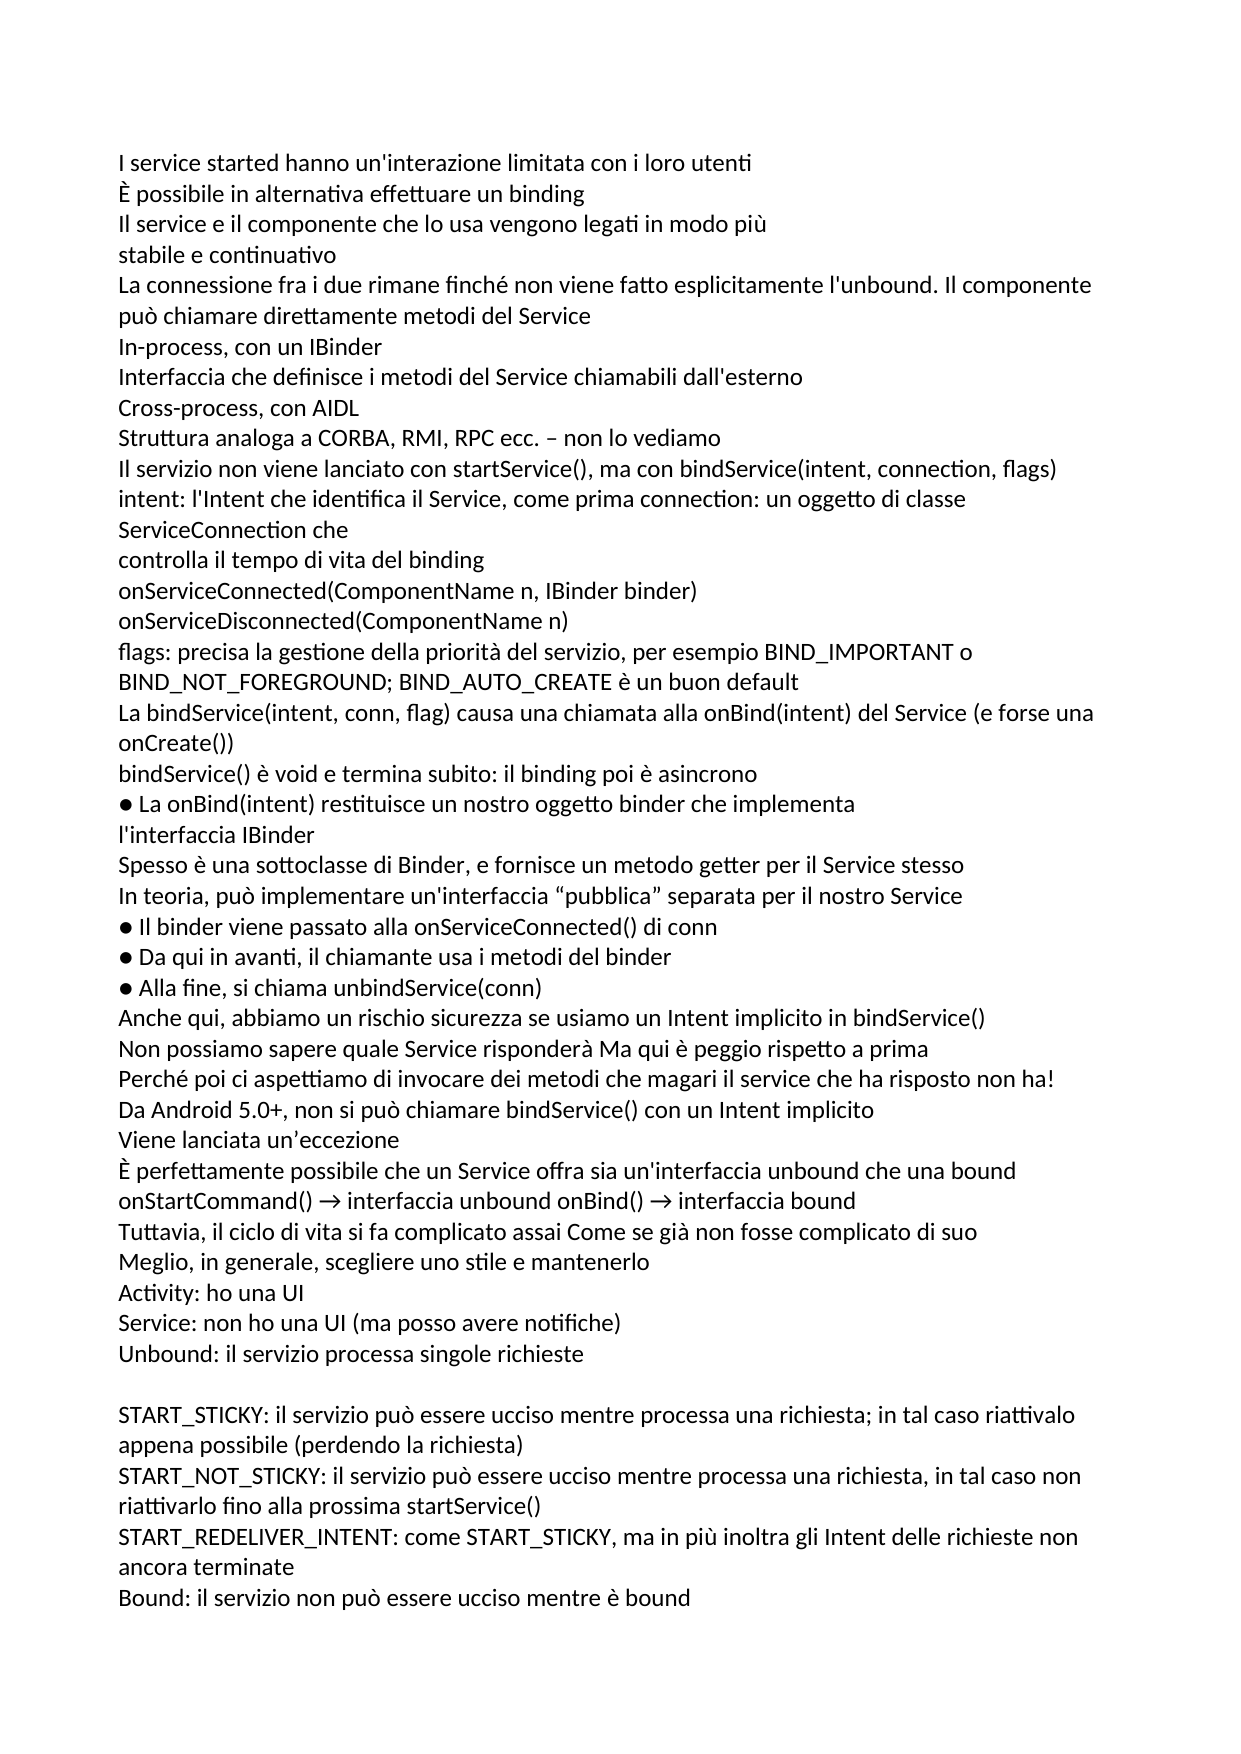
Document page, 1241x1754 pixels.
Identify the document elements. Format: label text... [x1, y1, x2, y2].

text START_NOT_STICKY: il servizio può essere ucciso mentre processa una richiesta, in tal caso non riattivarlo fino alla prossima startService() [118, 1460, 1122, 1521]
text Activity: ho una UI [118, 1277, 1122, 1307]
text Service: non ho una UI (ma posso avere notifiche) [118, 1307, 1122, 1338]
text Viene lanciata un’eccezione [118, 1124, 1122, 1155]
text onStartCommand() → interfaccia unbound onBind() → interfaccia bound [118, 1185, 1122, 1216]
text ● Alla fine, si chiama unbindService(conn) [118, 972, 1122, 1002]
text flags: precisa la gestione della priorità del servizio, per esempio BIND_IMPORTANT o BIND_NOT_FOREGROUND; BIND_AUTO_CREATE è un buon default [118, 636, 1122, 697]
text Anche qui, abbiamo un rischio sicurezza se usiamo un Intent implicito in bindService() [118, 1002, 1122, 1033]
text ● Da qui in avanti, il chiamante usa i metodi del binder [118, 941, 1122, 972]
text Da Android 5.0+, non si può chiamare bindService() con un Intent implicito [118, 1094, 1122, 1124]
text intent: l'Intent che identifica il Service, come prima connection: un oggetto di classe ServiceConnection che [118, 483, 1122, 544]
text bindService() è void e termina subito: il binding poi è asincrono [118, 758, 1122, 788]
text START_STICKY: il servizio può essere ucciso mentre processa una richiesta; in tal caso riattivalo appena possibile (perdendo la richiesta) [118, 1399, 1122, 1460]
text ● La onBind(intent) restituisce un nostro oggetto binder che implementa [118, 788, 1122, 819]
text La bindService(intent, conn, flag) causa una chiamata alla onBind(intent) del Service (e forse una onCreate()) [118, 697, 1122, 758]
text È perfettamente possibile che un Service offra sia un'interfaccia unbound che una bound [118, 1155, 1122, 1185]
text controlla il tempo di vita del binding [118, 544, 1122, 575]
text Spesso è una sottoclasse di Binder, e fornisce un metodo getter per il Service stesso [118, 849, 1122, 880]
text Il service e il componente che lo usa vengono legati in modo più [118, 209, 1122, 239]
text Cross-process, con AIDL [118, 392, 1122, 422]
text La connessione fra i due rimane finché non viene fatto esplicitamente l'unbound. Il componente può chiamare direttamente metodi del Service [118, 270, 1122, 331]
text Tuttavia, il ciclo di vita si fa complicato assai Come se già non fosse complicato di suo [118, 1216, 1122, 1246]
text onServiceConnected(ComponentName n, IBinder binder) onServiceDisconnected(ComponentName n) [118, 575, 1122, 636]
text Il servizio non viene lanciato con startService(), ma con bindService(intent, connection, flags) [118, 453, 1122, 483]
text l'interfaccia IBinder [118, 819, 1122, 849]
text In teoria, può implementare un'interfaccia “pubblica” separata per il nostro Service [118, 880, 1122, 911]
text È possibile in alternativa effettuare un binding [118, 178, 1122, 209]
text ● Il binder viene passato alla onServiceConnected() di conn [118, 911, 1122, 941]
text Bound: il servizio non può essere ucciso mentre è bound [118, 1582, 1122, 1613]
text Perché poi ci aspettiamo di invocare dei metodi che magari il service che ha risposto non ha! [118, 1063, 1122, 1094]
text stabile e continuativo [118, 239, 1122, 270]
text I service started hanno un'interazione limitata con i loro utenti [118, 148, 1122, 178]
text START_REDELIVER_INTENT: come START_STICKY, ma in più inoltra gli Intent delle richieste non ancora terminate [118, 1521, 1122, 1582]
text Unbound: il servizio processa singole richieste [118, 1338, 1122, 1368]
text Non possiamo sapere quale Service risponderà Ma qui è peggio rispetto a prima [118, 1033, 1122, 1063]
text Struttura analoga a CORBA, RMI, RPC ecc. – non lo vediamo [118, 422, 1122, 453]
text Interfaccia che definisce i metodi del Service chiamabili dall'esterno [118, 361, 1122, 392]
text In-process, con un IBinder [118, 331, 1122, 361]
text Meglio, in generale, scegliere uno stile e mantenerlo [118, 1246, 1122, 1277]
